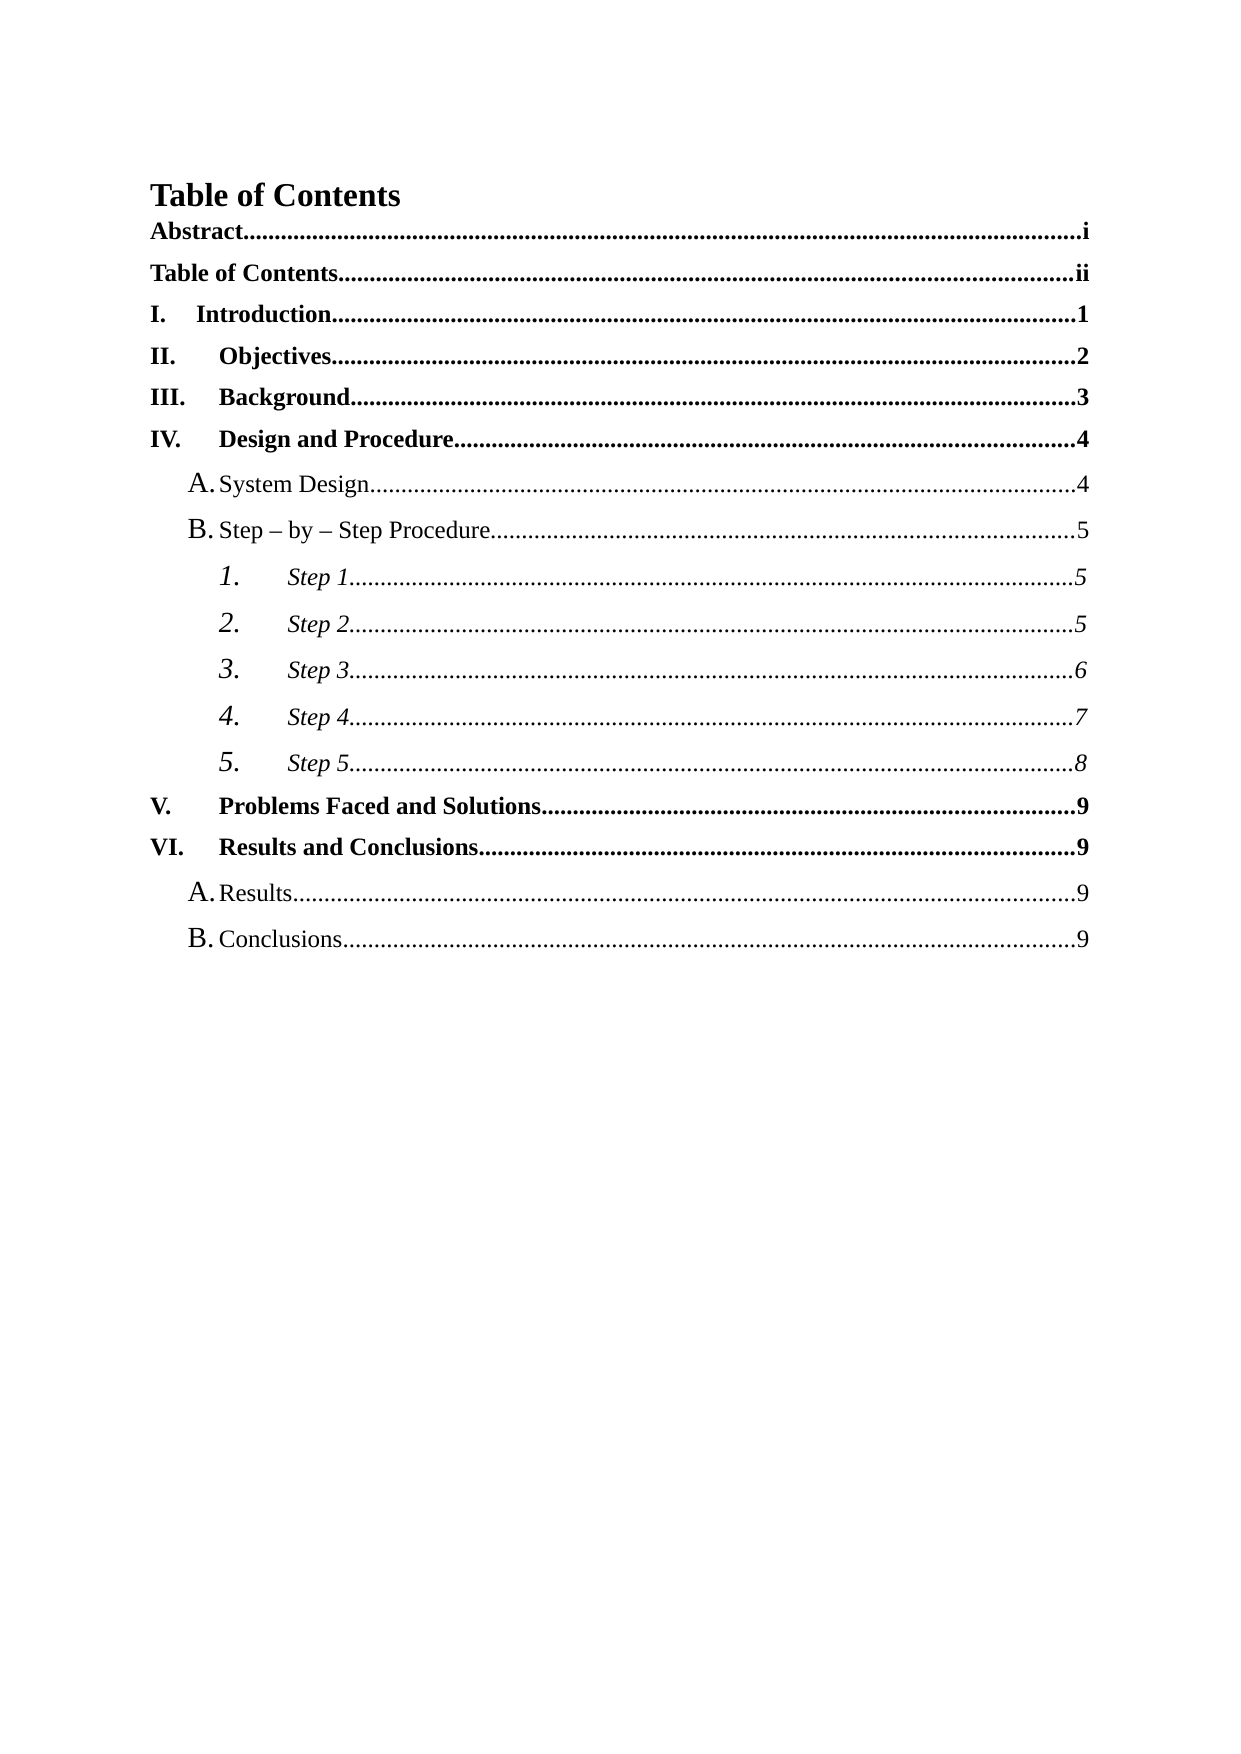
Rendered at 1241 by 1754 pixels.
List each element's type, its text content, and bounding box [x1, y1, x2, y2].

text Table of Contents ii [150, 258, 1090, 287]
text II. Objectives 2 [150, 341, 1090, 369]
list Step 3 6 [219, 651, 1090, 685]
text Abstract i [150, 216, 1090, 245]
list Step 5 8 [219, 744, 1090, 778]
list Step 2 5 [219, 605, 1090, 638]
text VI. Results and Conclusions 9 [150, 832, 1090, 861]
text IV. Design and Procedure 4 [150, 424, 1090, 452]
text V. Problems Faced and Solutions 9 [150, 791, 1090, 820]
list Conclusions 9 [187, 921, 1090, 954]
list Step 4 7 [219, 698, 1090, 731]
list Step 1 5 [219, 558, 1090, 592]
text Table of Contents [150, 175, 1090, 213]
list System Design 4 [187, 465, 1090, 499]
list Results 9 [187, 874, 1090, 907]
text III. Background 3 [150, 382, 1090, 411]
text I. Introduction 1 [150, 299, 1090, 328]
list Step – by – Step Procedure 5 [187, 512, 1090, 545]
